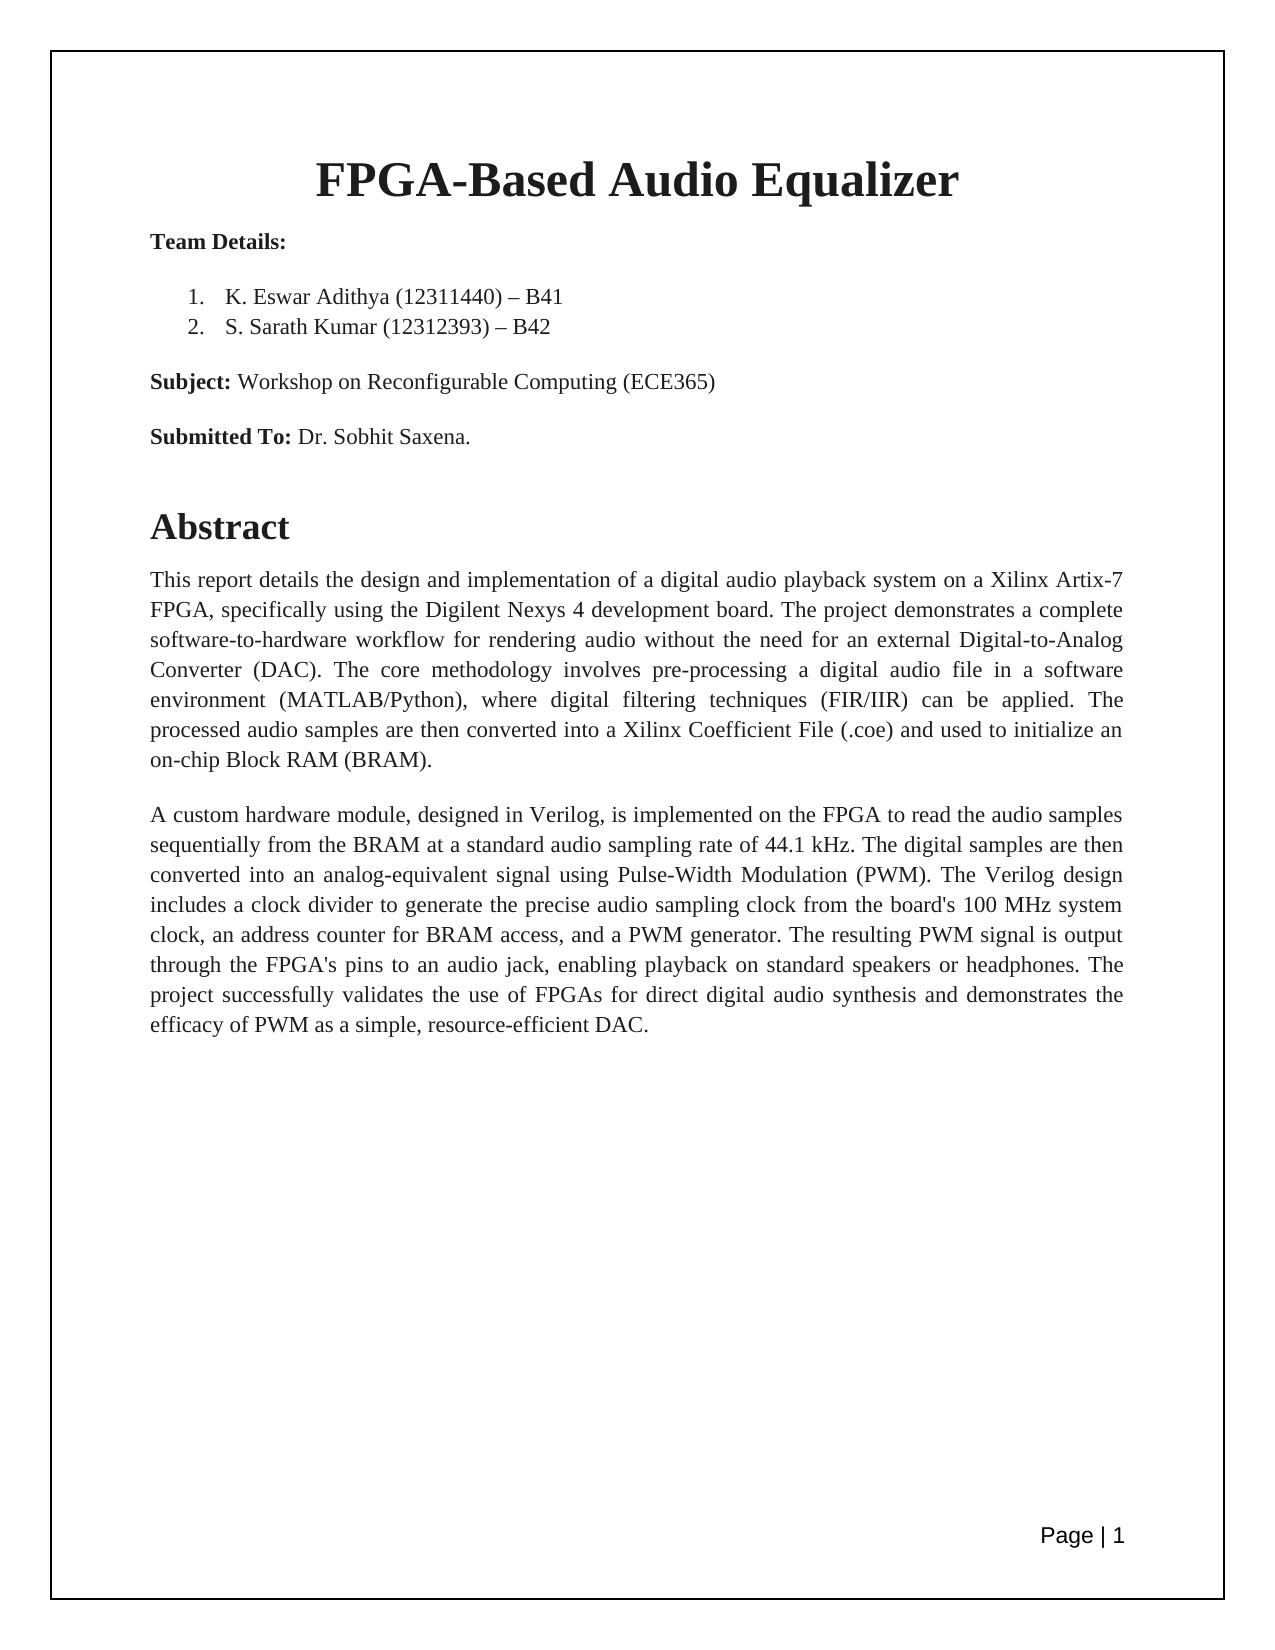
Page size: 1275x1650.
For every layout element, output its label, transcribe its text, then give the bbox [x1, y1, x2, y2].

list S. Sarath Kumar (12312393) – B42 [187, 313, 1125, 339]
text This report details the design and implementation of a digital audio playback system on a Xilinx Artix-7 FPGA, specifically using the Digilent Nexys 4 development board. The project demonstrates a complete software-to-hardware workflow for rendering audio without the need for an external Digital-to-Analog Converter (DAC). The core methodology involves pre-processing a digital audio file in a software environment (MATLAB/Python), where digital filtering techniques (FIR/IIR) can be applied. The processed audio samples are then converted into a Xilinx Coefficient File (.coe) and used to initialize an on-chip Block RAM (BRAM). [150, 566, 1125, 772]
text A custom hardware module, designed in Verilog, is implemented on the FPGA to read the audio samples sequentially from the BRAM at a standard audio sampling rate of 44.1 kHz. The digital samples are then converted into an analog-equivalent signal using Pulse-Width Modulation (PWM). The Verilog design includes a clock divider to generate the precise audio sampling clock from the board's 100 MHz system clock, an address counter for BRAM access, and a PWM generator. The resulting PWM signal is output through the FPGA's pins to an audio jack, enabling playback on standard speakers or headphones. The project successfully validates the use of FPGAs for direct digital audio synthesis and demonstrates the efficacy of PWM as a simple, resource-efficient DAC. [150, 801, 1125, 1037]
text Team Details: [150, 228, 1125, 254]
text Submitted To: Dr. Sobhit Saxena. [150, 423, 1125, 449]
text Subject: Workshop on Reconfigurable Computing (ECE365) [150, 368, 1125, 394]
subtitle Abstract [150, 504, 1125, 547]
list K. Eswar Adithya (12311440) – B41 [187, 283, 1125, 309]
subtitle FPGA-Based Audio Equalizer [150, 150, 1125, 207]
